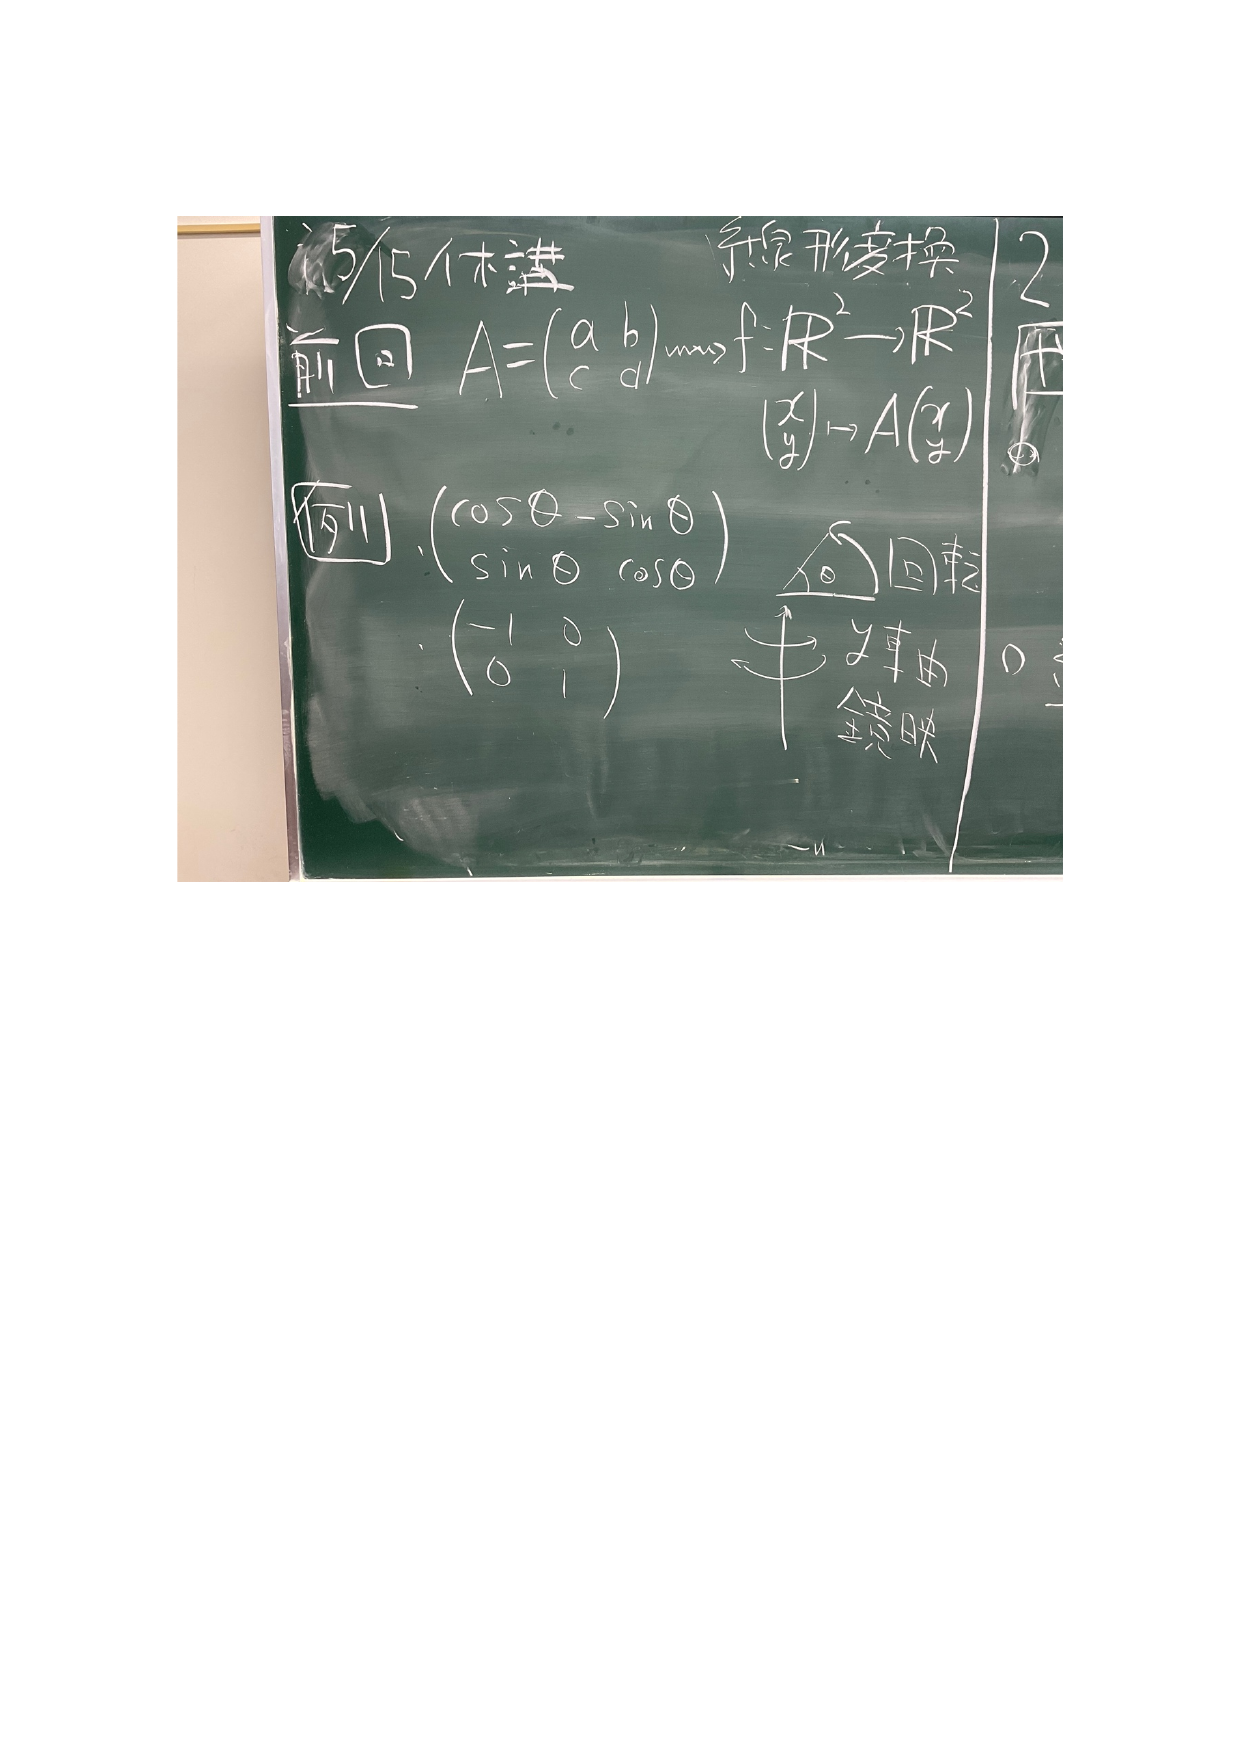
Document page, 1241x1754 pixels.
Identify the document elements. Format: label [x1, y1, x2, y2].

picture [177, 216, 1063, 882]
